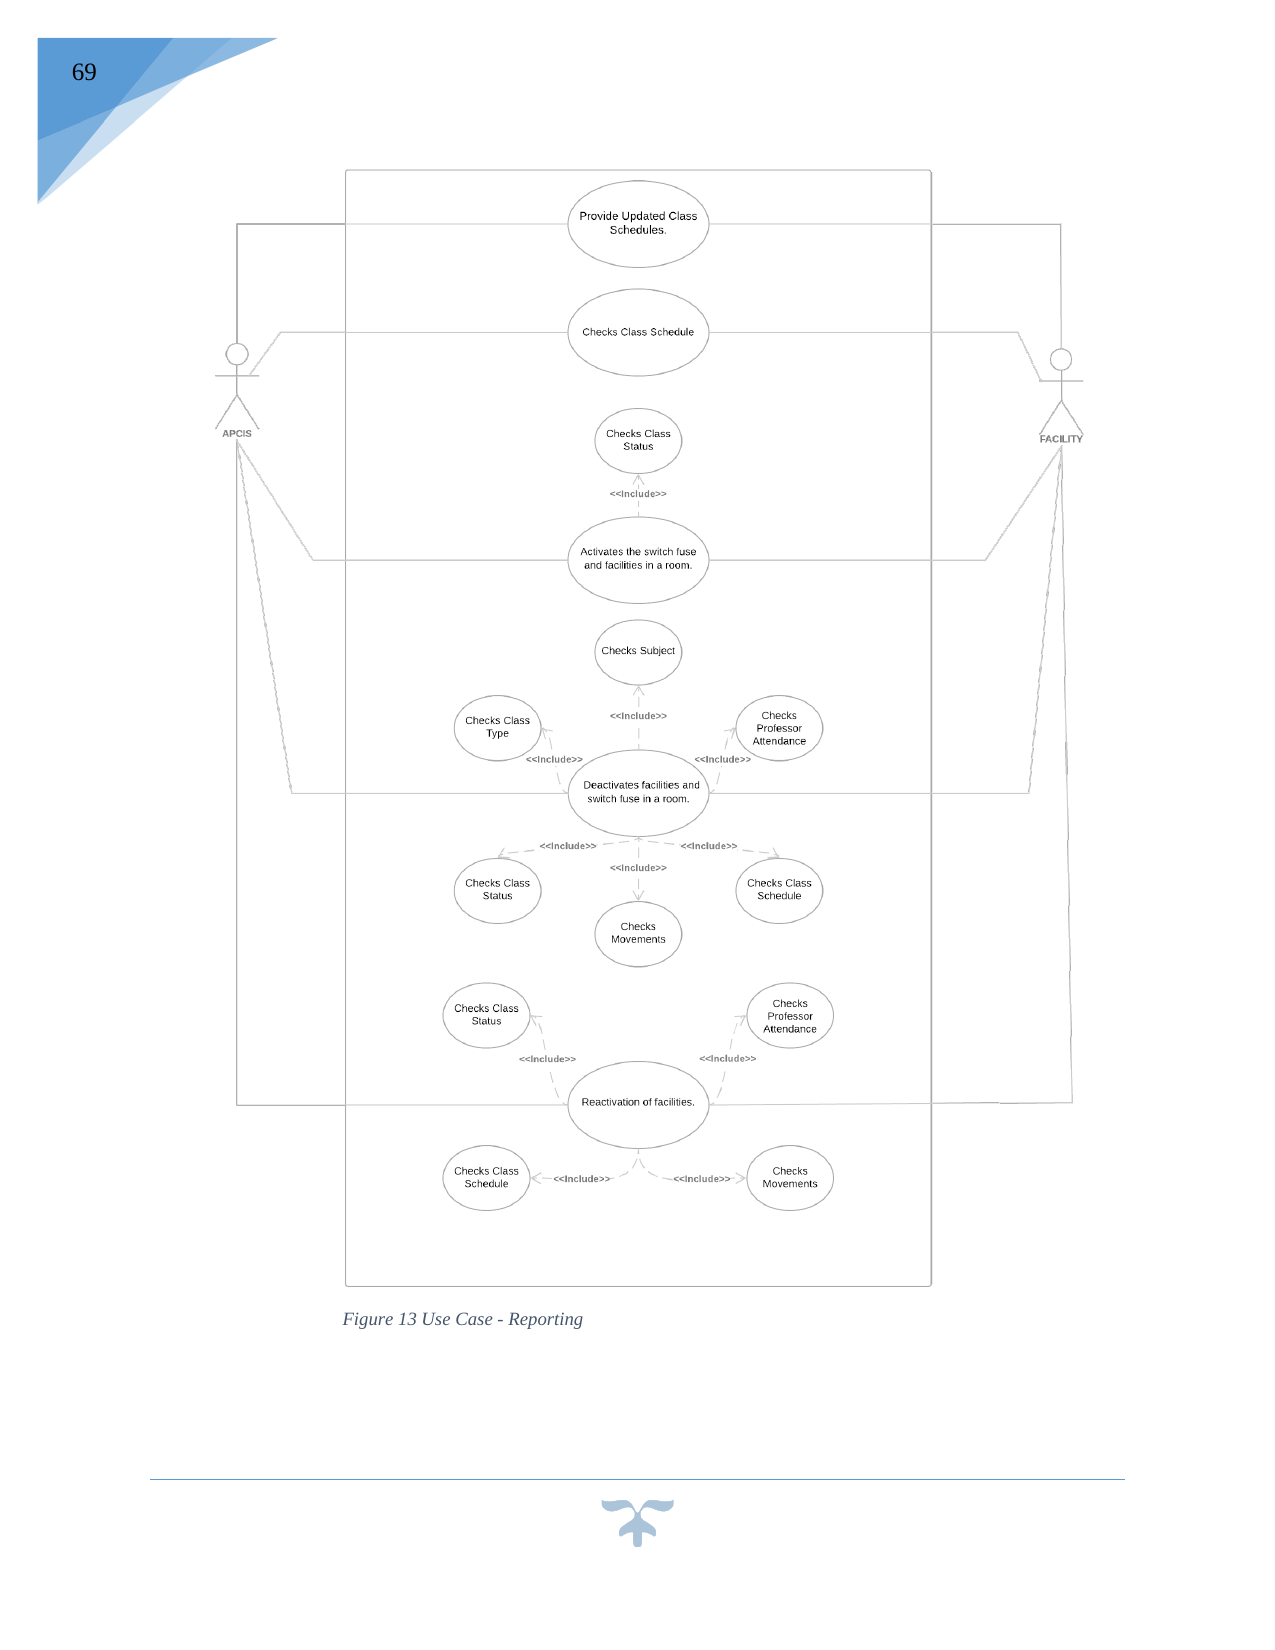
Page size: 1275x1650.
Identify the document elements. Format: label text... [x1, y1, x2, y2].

picture [37, 37, 1124, 1308]
text Figure 13 Use Case - Reporting [150, 1308, 1125, 1329]
